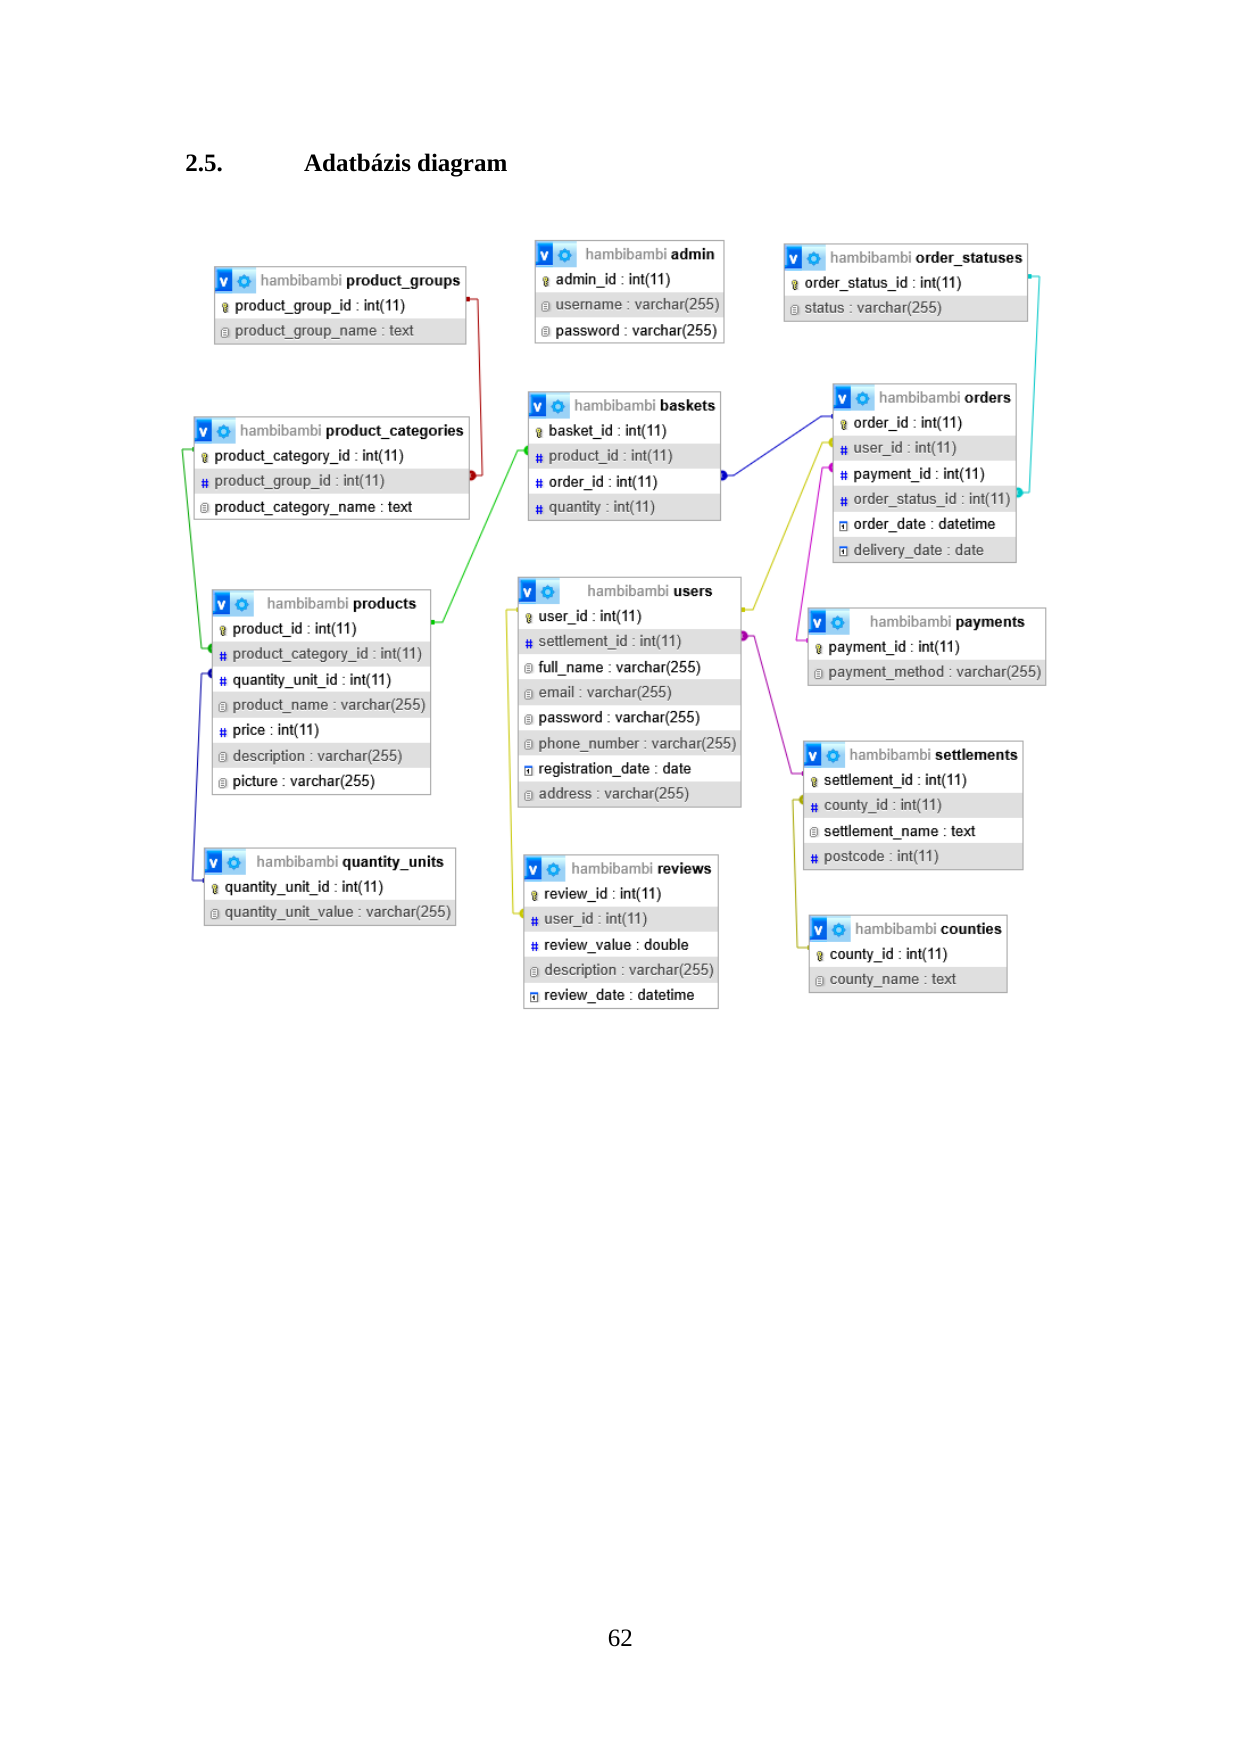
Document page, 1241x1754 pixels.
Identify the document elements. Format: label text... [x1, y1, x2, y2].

subtitle Adatbázis diagram [185, 148, 1092, 176]
picture [147, 215, 1093, 1066]
